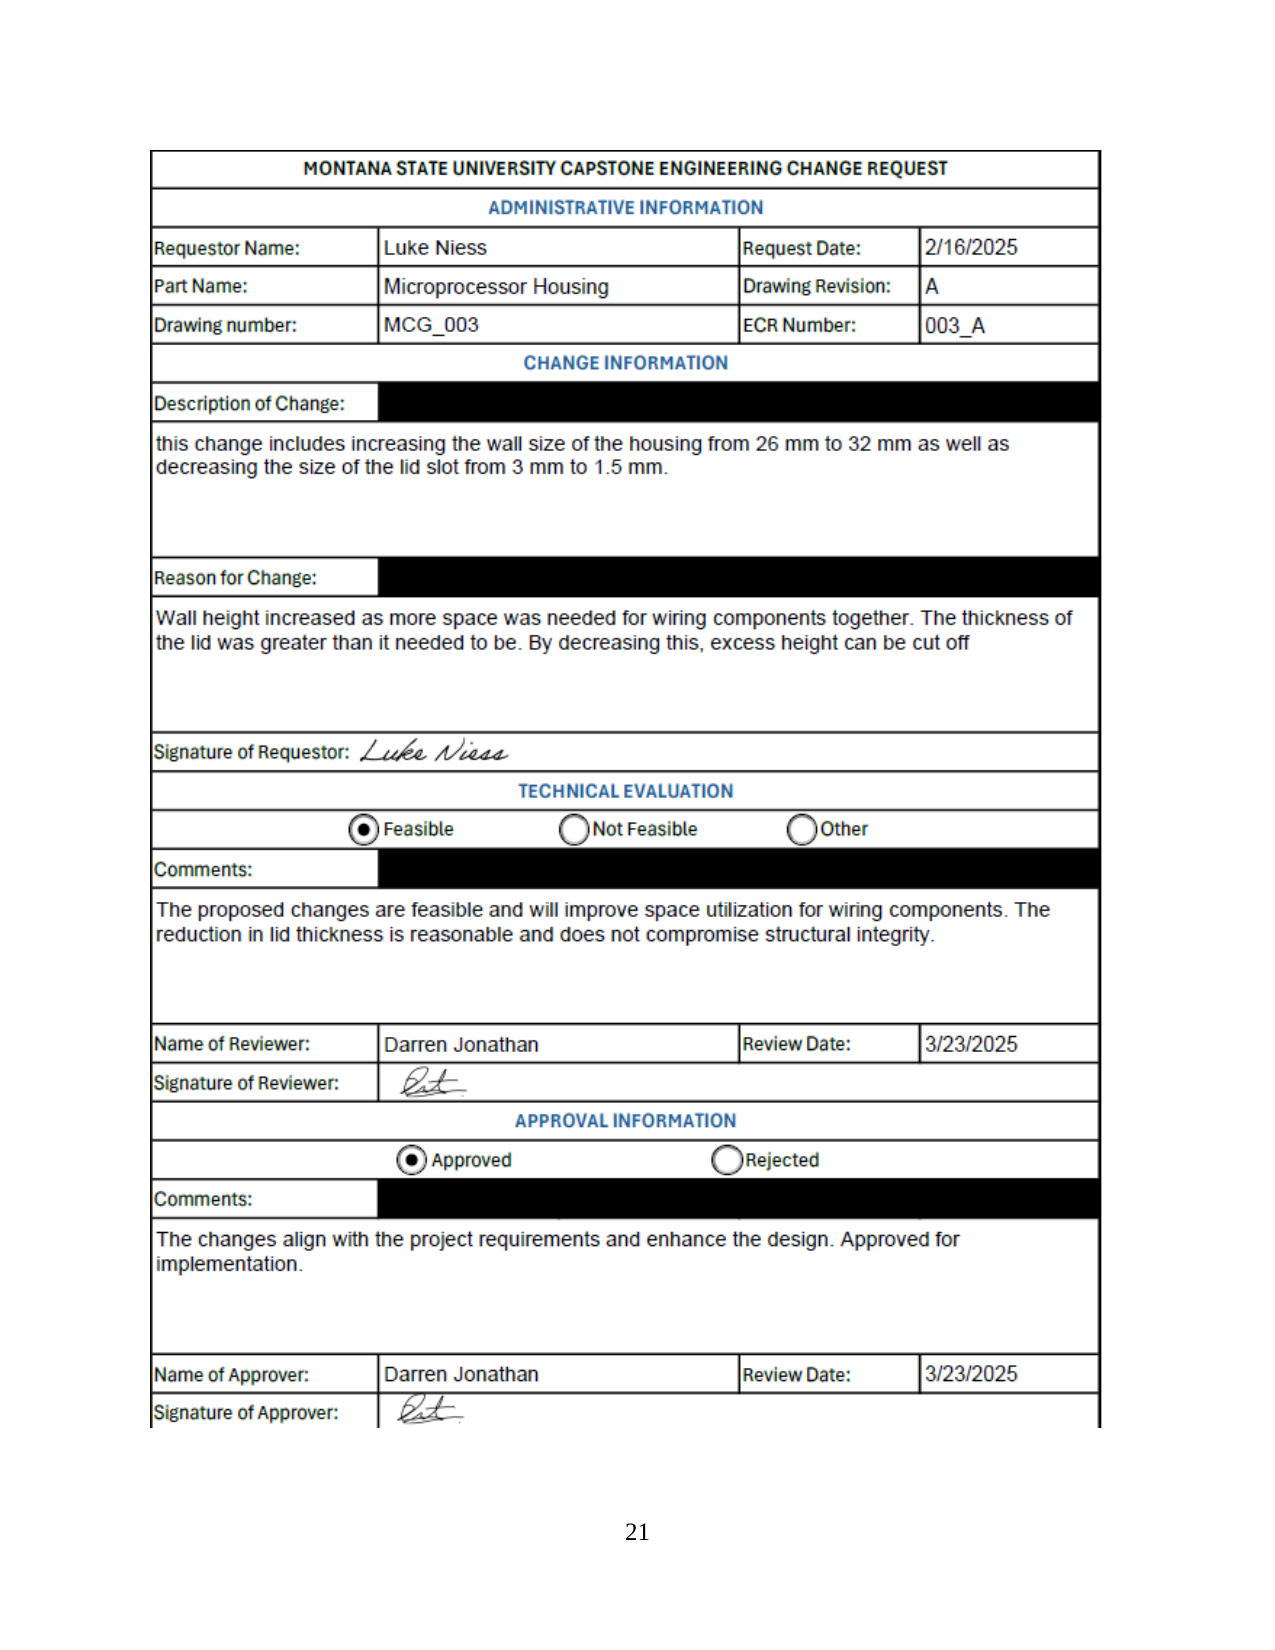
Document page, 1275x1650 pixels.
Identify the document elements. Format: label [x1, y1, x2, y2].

picture [150, 150, 1102, 1428]
